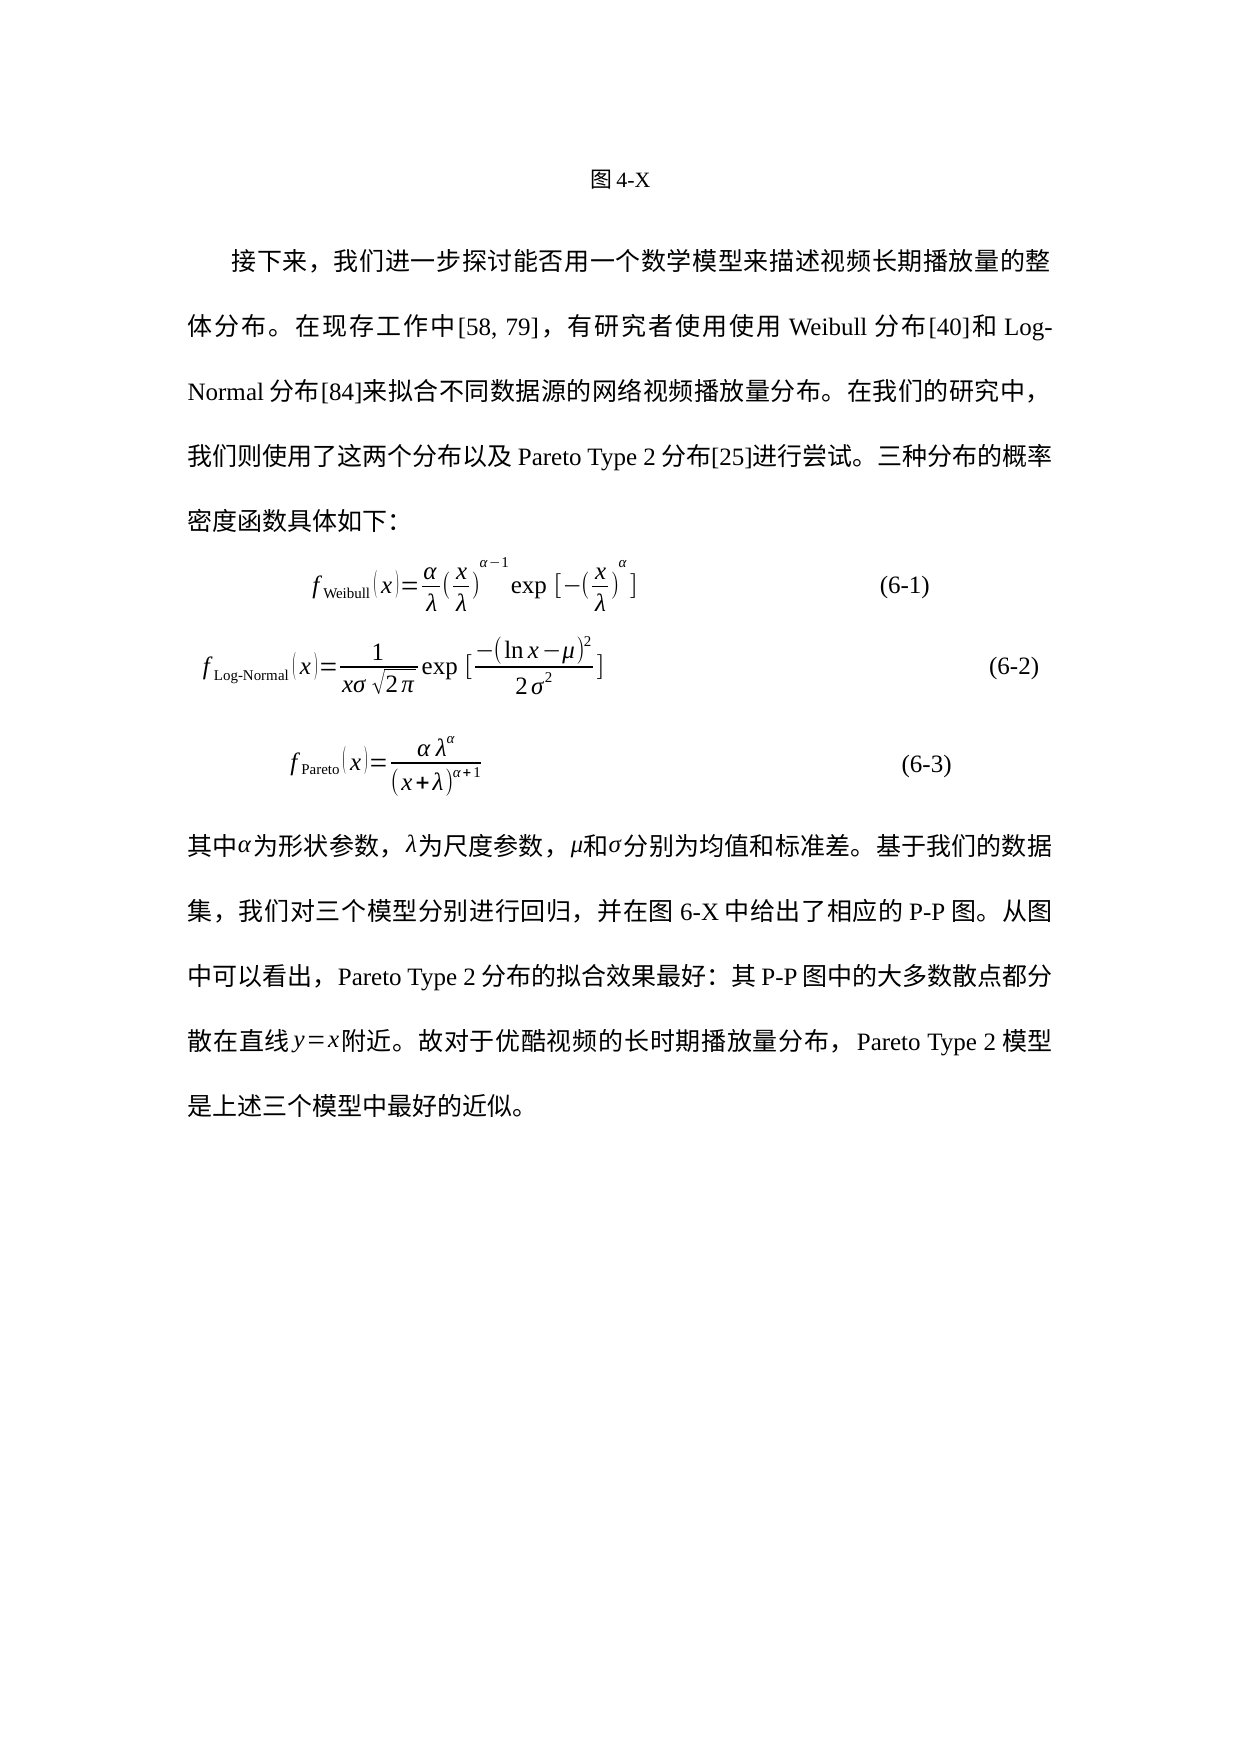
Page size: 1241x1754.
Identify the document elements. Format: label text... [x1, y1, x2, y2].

text (6-3) [187, 714, 1053, 812]
text 接下来，我们进一步探讨能否用一个数学模型来描述视频长期播放量的整体分布。在现存工作中[58, 79]，有研究者使用使用Weibull分布[40]和Log-Normal分布[84]来拟合不同数据源的网络视频播放量分布。在我们的研究中，我们则使用了这两个分布以及Pareto Type 2分布[25]进行尝试。三种分布的概率密度函数具体如下： [187, 227, 1053, 552]
text (6-2) [187, 617, 1053, 714]
text (6-1) [187, 552, 1053, 617]
text 图4-X [187, 162, 1053, 194]
text 其中为形状参数，为尺度参数，和分别为均值和标准差。基于我们的数据集，我们对三个模型分别进行回归，并在图6-X中给出了相应的P-P图。从图中可以看出，Pareto Type 2分布的拟合效果最好：其P-P图中的大多数散点都分散在直线附近。故对于优酷视频的长时期播放量分布，Pareto Type 2模型是上述三个模型中最好的近似。 [187, 812, 1053, 1137]
